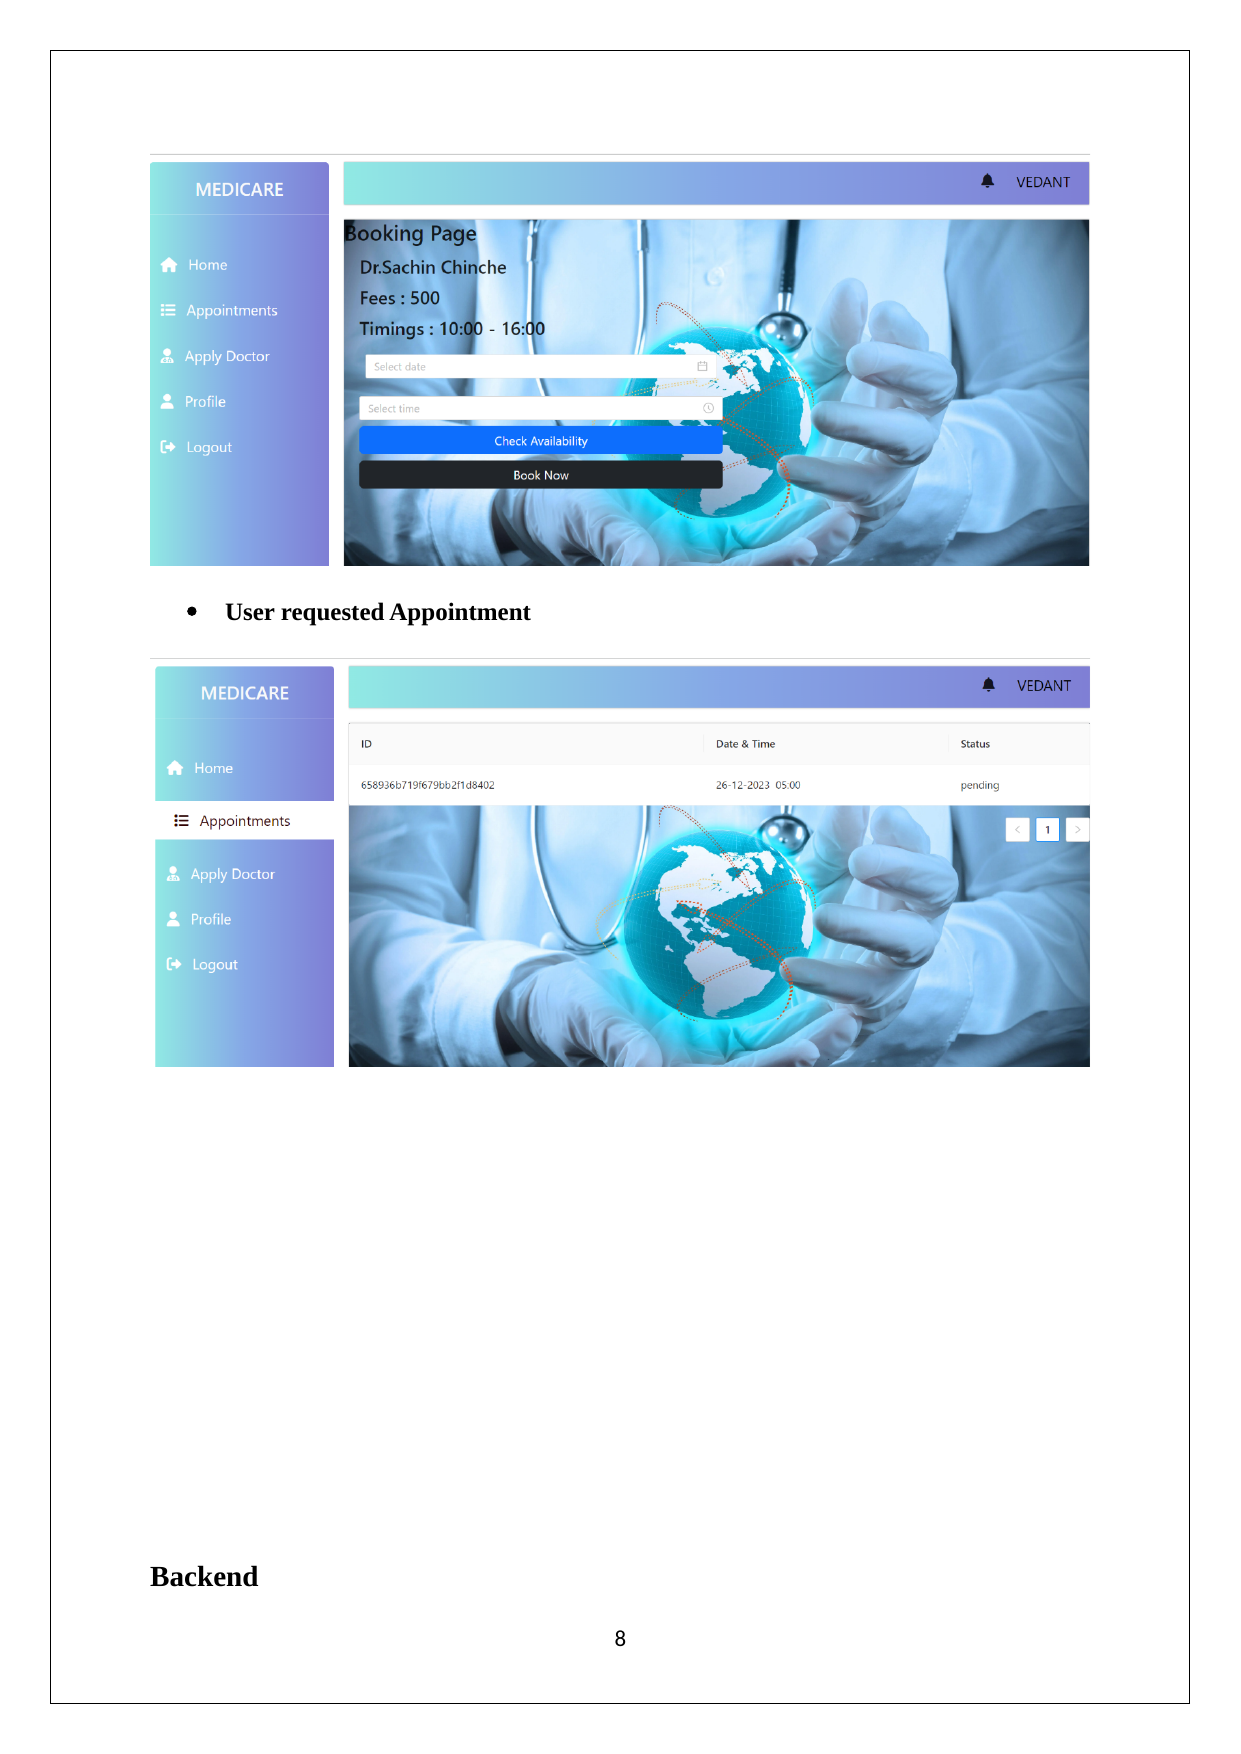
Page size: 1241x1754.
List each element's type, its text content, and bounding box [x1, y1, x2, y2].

text Backend [150, 1559, 1090, 1592]
picture [150, 656, 1091, 1067]
list User requested Appointment [187, 597, 1090, 625]
picture [150, 150, 1091, 566]
